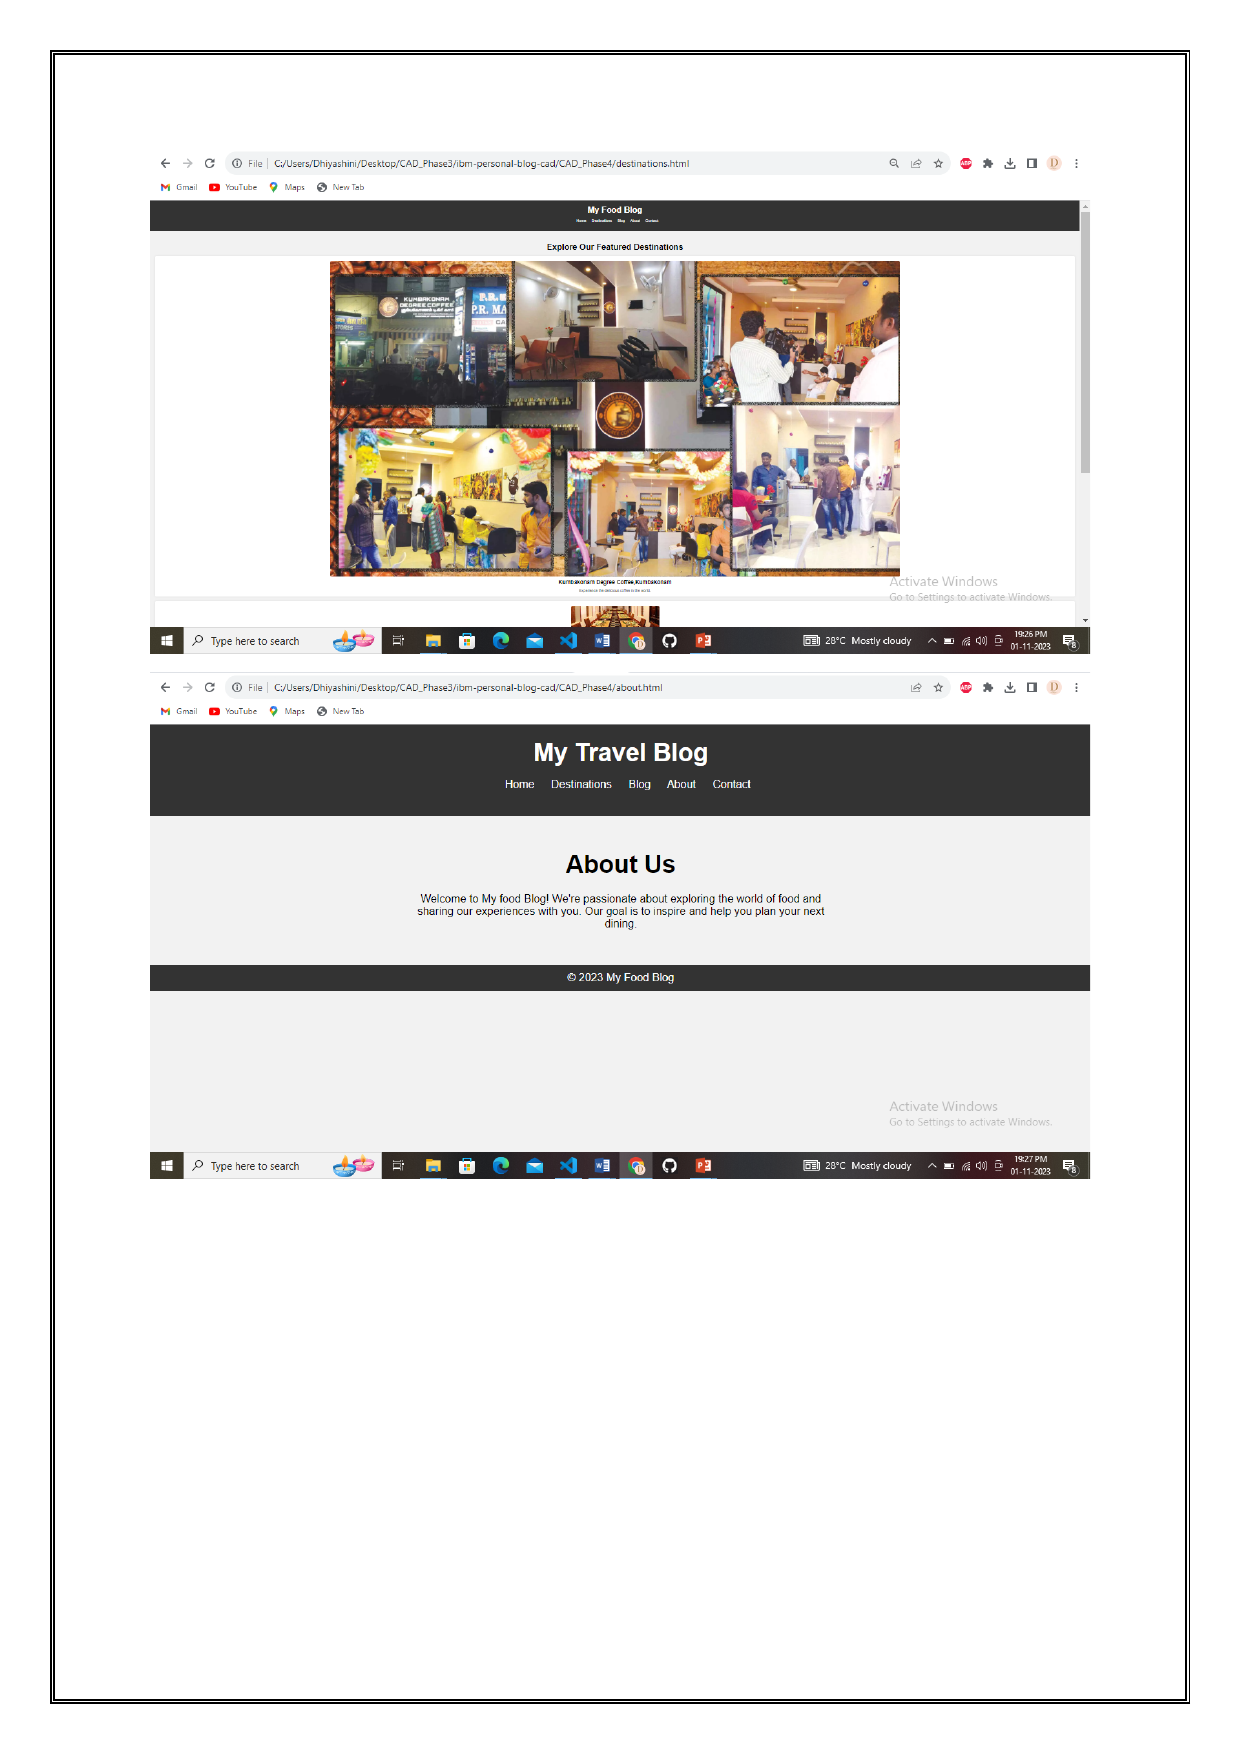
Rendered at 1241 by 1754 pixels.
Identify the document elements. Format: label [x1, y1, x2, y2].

picture [150, 150, 1091, 654]
picture [150, 672, 1091, 1179]
